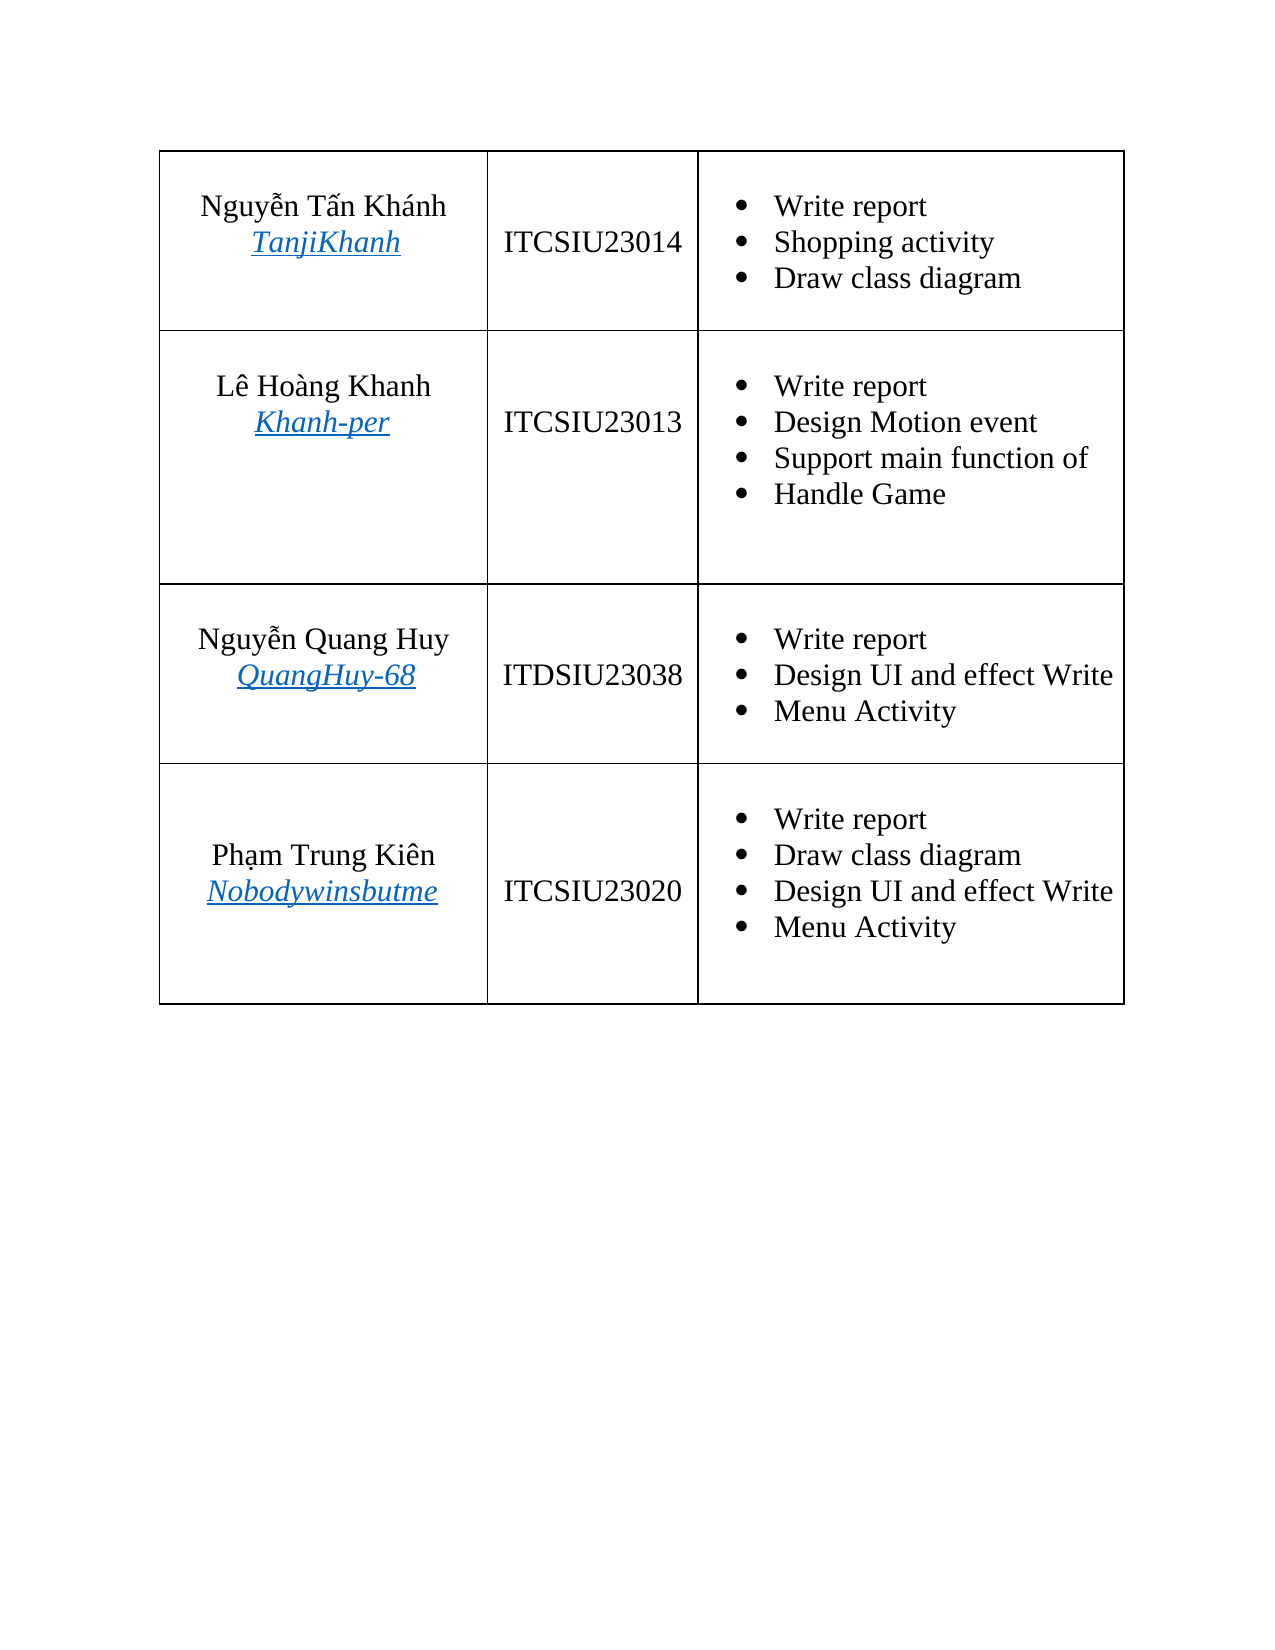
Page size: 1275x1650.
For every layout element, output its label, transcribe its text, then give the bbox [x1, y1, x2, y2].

table_cell ITCSIU23020 [488, 764, 697, 1003]
table_cell ITCSIU23014 [488, 152, 697, 330]
table_cell Phạm Trung Kiên Nobodywinsbutme [160, 764, 487, 1003]
table_cell Write report Design UI and effect Write Menu Activity [699, 585, 1123, 762]
table_cell Lê Hoàng Khanh Khanh-per [160, 331, 487, 583]
table_cell Write report Draw class diagram Design UI and effect Write Menu Activity [699, 764, 1123, 1003]
table_cell Nguyễn Tấn Khánh TanjiKhanh [160, 152, 487, 330]
table_cell ITDSIU23038 [488, 585, 697, 762]
table_cell ITCSIU23013 [488, 331, 697, 583]
table_cell Nguyễn Quang Huy QuangHuy-68 [160, 585, 487, 762]
table_cell Write report Design Motion event Support main function of Handle Game [699, 331, 1123, 583]
table_cell Write report Shopping activity Draw class diagram [699, 152, 1123, 330]
